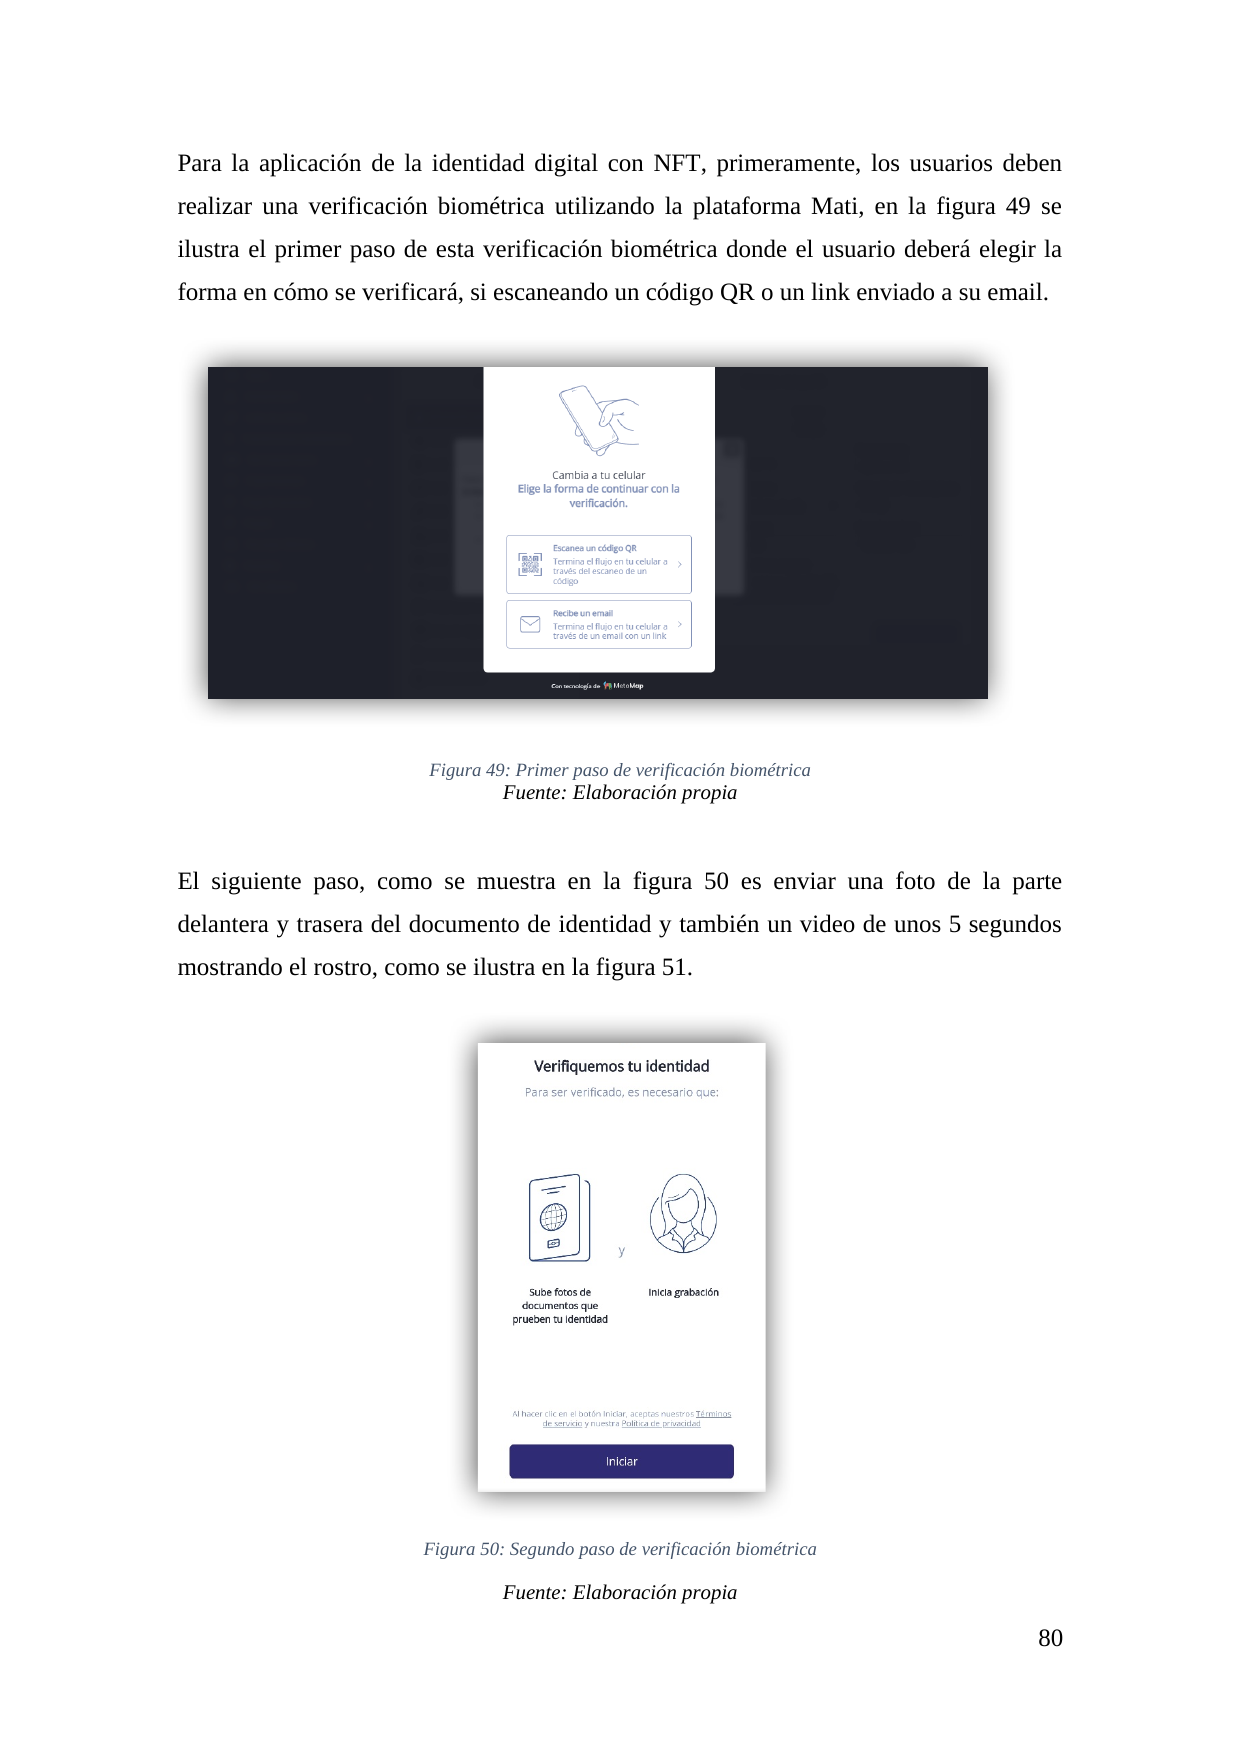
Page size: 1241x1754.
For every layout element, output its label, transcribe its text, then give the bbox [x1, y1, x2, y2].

text Fuente: Elaboración propia [177, 1580, 1063, 1604]
picture [208, 367, 988, 699]
text Para la aplicación de la identidad digital con NFT, primeramente, los usuarios deben realizar una verificación biométrica utilizando la plataforma Mati, en la figura 49 se ilustra el primer paso de esta verificación biométrica donde el usuario deberá elegir la forma en cómo se verificará, si escaneando un código QR o un link enviado a su email. [177, 148, 1063, 306]
text El siguiente paso, como se muestra en la figura 50 es enviar una foto de la parte delantera y trasera del documento de identidad y también un video de unos 5 segundos mostrando el rostro, como se ilustra en la figura 51. [177, 866, 1063, 981]
picture [477, 1043, 766, 1492]
text Figura 50: Segundo paso de verificación biométrica [177, 1537, 1063, 1559]
text Figura 49: Primer paso de verificación biométrica [177, 759, 1063, 780]
text Fuente: Elaboración propia [177, 780, 1063, 804]
